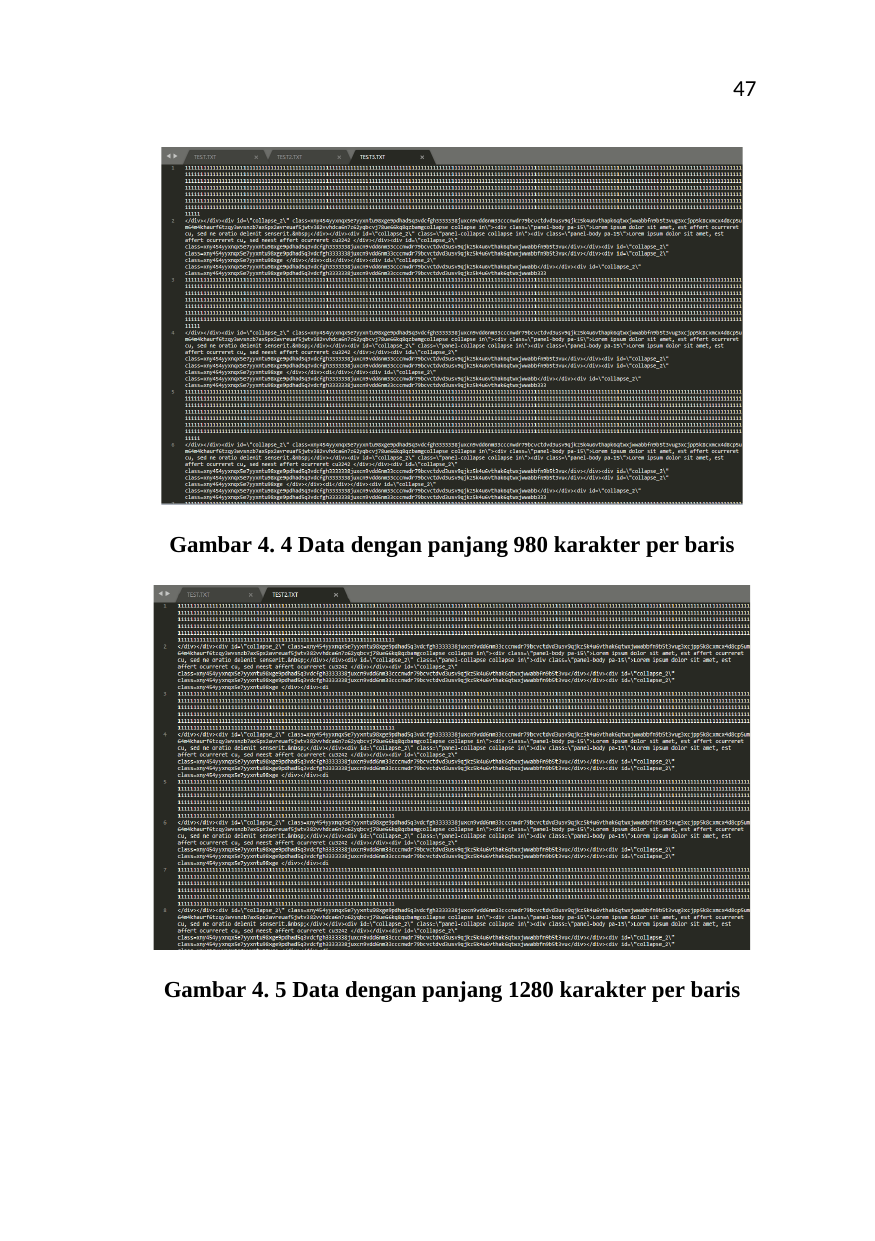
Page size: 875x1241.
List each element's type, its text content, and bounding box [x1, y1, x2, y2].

text Gambar 4. 4 Data dengan panjang 980 karakter per baris [148, 531, 756, 557]
picture [161, 147, 743, 505]
text Gambar 4. 5 Data dengan panjang 1280 karakter per baris [148, 976, 756, 1002]
picture [153, 585, 751, 950]
